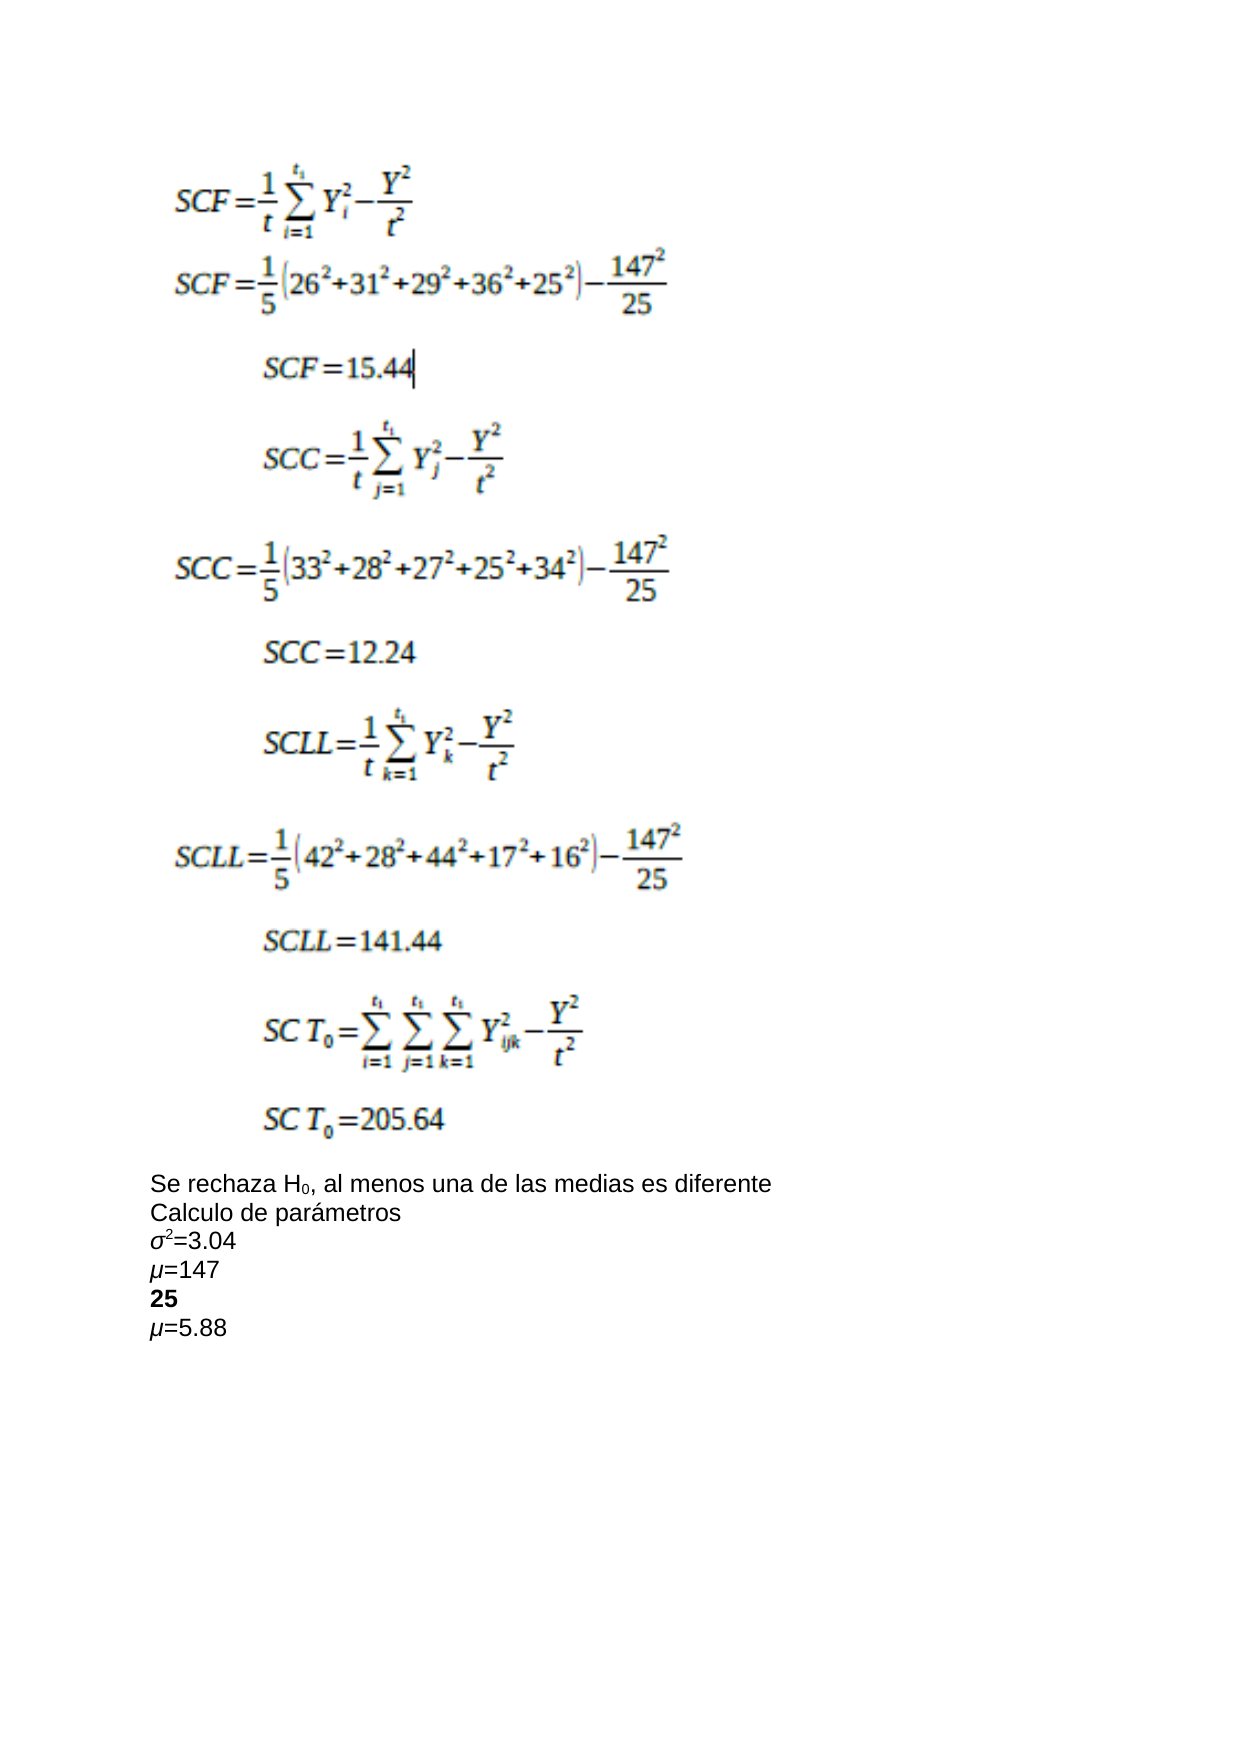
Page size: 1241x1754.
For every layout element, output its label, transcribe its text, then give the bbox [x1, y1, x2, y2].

text 25 [150, 1284, 1090, 1312]
text μ=5.88 [150, 1312, 1090, 1341]
picture [150, 150, 743, 1169]
text Calculo de parámetros [150, 1197, 1090, 1226]
text μ=147 [150, 1255, 1090, 1284]
text σ2=3.04 [150, 1226, 1090, 1255]
text Se rechaza H0, al menos una de las medias es diferente [150, 1169, 1090, 1197]
